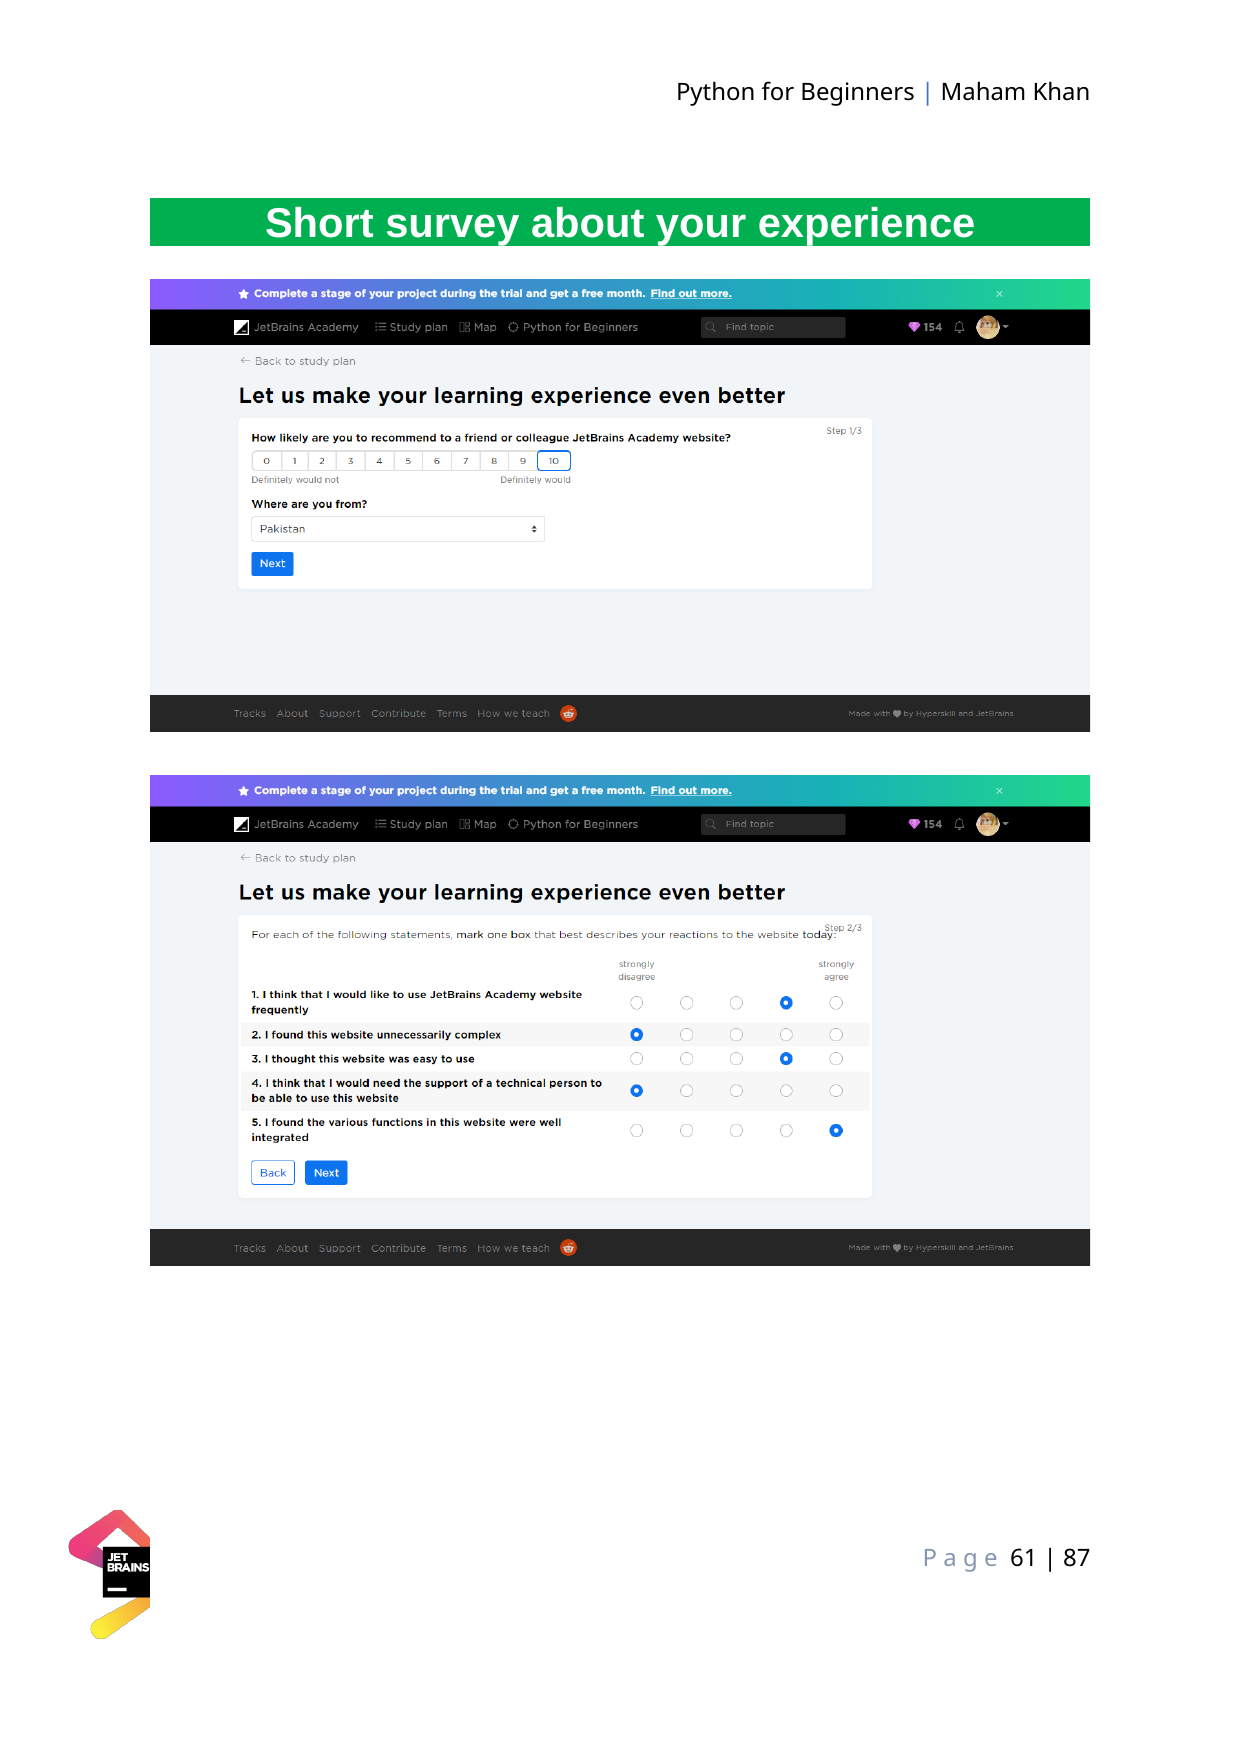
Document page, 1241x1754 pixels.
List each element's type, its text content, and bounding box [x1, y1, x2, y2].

picture [150, 279, 1091, 747]
picture [63, 1510, 193, 1639]
picture [150, 775, 1091, 1281]
subtitle Short survey about your experience [150, 198, 1090, 246]
